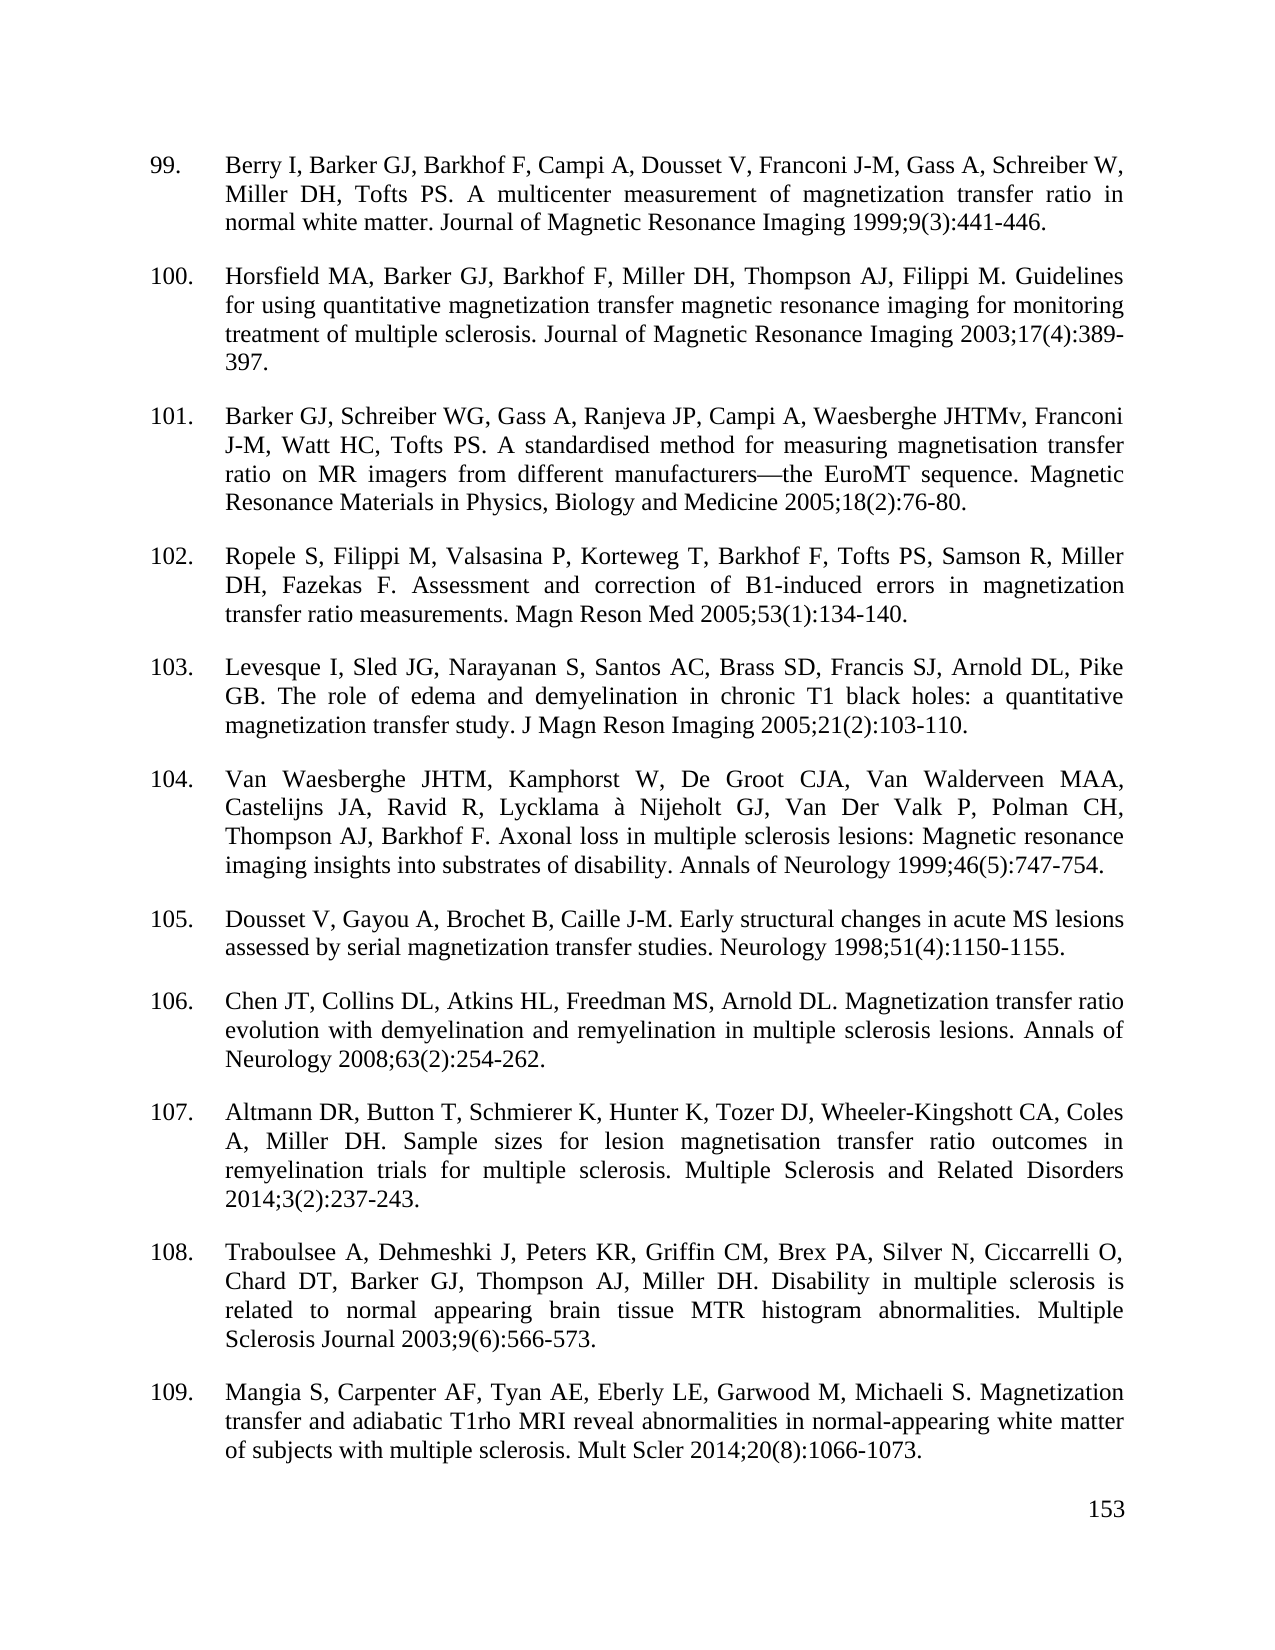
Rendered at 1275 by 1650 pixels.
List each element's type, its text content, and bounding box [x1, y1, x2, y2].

text 104. Van Waesberghe JHTM, Kamphorst W, De Groot CJA, Van Walderveen MAA, Castelijns JA, Ravid R, Lycklama à Nijeholt GJ, Van Der Valk P, Polman CH, Thompson AJ, Barkhof F. Axonal loss in multiple sclerosis lesions: Magnetic resonance imaging insights into substrates of disability. Annals of Neurology 1999;46(5):747-754. [150, 764, 1125, 879]
text 100. Horsfield MA, Barker GJ, Barkhof F, Miller DH, Thompson AJ, Filippi M. Guidelines for using quantitative magnetization transfer magnetic resonance imaging for monitoring treatment of multiple sclerosis. Journal of Magnetic Resonance Imaging 2003;17(4):389-397. [150, 261, 1125, 376]
text 109. Mangia S, Carpenter AF, Tyan AE, Eberly LE, Garwood M, Michaeli S. Magnetization transfer and adiabatic T1rho MRI reveal abnormalities in normal-appearing white matter of subjects with multiple sclerosis. Mult Scler 2014;20(8):1066-1073. [150, 1377, 1125, 1464]
text 105. Dousset V, Gayou A, Brochet B, Caille J-M. Early structural changes in acute MS lesions assessed by serial magnetization transfer studies. Neurology 1998;51(4):1150-1155. [150, 904, 1125, 961]
text 99. Berry I, Barker GJ, Barkhof F, Campi A, Dousset V, Franconi J-M, Gass A, Schreiber W, Miller DH, Tofts PS. A multicenter measurement of magnetization transfer ratio in normal white matter. Journal of Magnetic Resonance Imaging 1999;9(3):441-446. [150, 150, 1125, 236]
text 103. Levesque I, Sled JG, Narayanan S, Santos AC, Brass SD, Francis SJ, Arnold DL, Pike GB. The role of edema and demyelination in chronic T1 black holes: a quantitative magnetization transfer study. J Magn Reson Imaging 2005;21(2):103-110. [150, 652, 1125, 739]
text 106. Chen JT, Collins DL, Atkins HL, Freedman MS, Arnold DL. Magnetization transfer ratio evolution with demyelination and remyelination in multiple sclerosis lesions. Annals of Neurology 2008;63(2):254-262. [150, 986, 1125, 1072]
text 107. Altmann DR, Button T, Schmierer K, Hunter K, Tozer DJ, Wheeler-Kingshott CA, Coles A, Miller DH. Sample sizes for lesion magnetisation transfer ratio outcomes in remyelination trials for multiple sclerosis. Multiple Sclerosis and Related Disorders 2014;3(2):237-243. [150, 1097, 1125, 1212]
text 108. Traboulsee A, Dehmeshki J, Peters KR, Griffin CM, Brex PA, Silver N, Ciccarrelli O, Chard DT, Barker GJ, Thompson AJ, Miller DH. Disability in multiple sclerosis is related to normal appearing brain tissue MTR histogram abnormalities. Multiple Sclerosis Journal 2003;9(6):566-573. [150, 1237, 1125, 1352]
text 102. Ropele S, Filippi M, Valsasina P, Korteweg T, Barkhof F, Tofts PS, Samson R, Miller DH, Fazekas F. Assessment and correction of B1-induced errors in magnetization transfer ratio measurements. Magn Reson Med 2005;53(1):134-140. [150, 541, 1125, 627]
text 101. Barker GJ, Schreiber WG, Gass A, Ranjeva JP, Campi A, Waesberghe JHTMv, Franconi J-M, Watt HC, Tofts PS. A standardised method for measuring magnetisation transfer ratio on MR imagers from different manufacturers—the EuroMT sequence. Magnetic Resonance Materials in Physics, Biology and Medicine 2005;18(2):76-80. [150, 401, 1125, 516]
